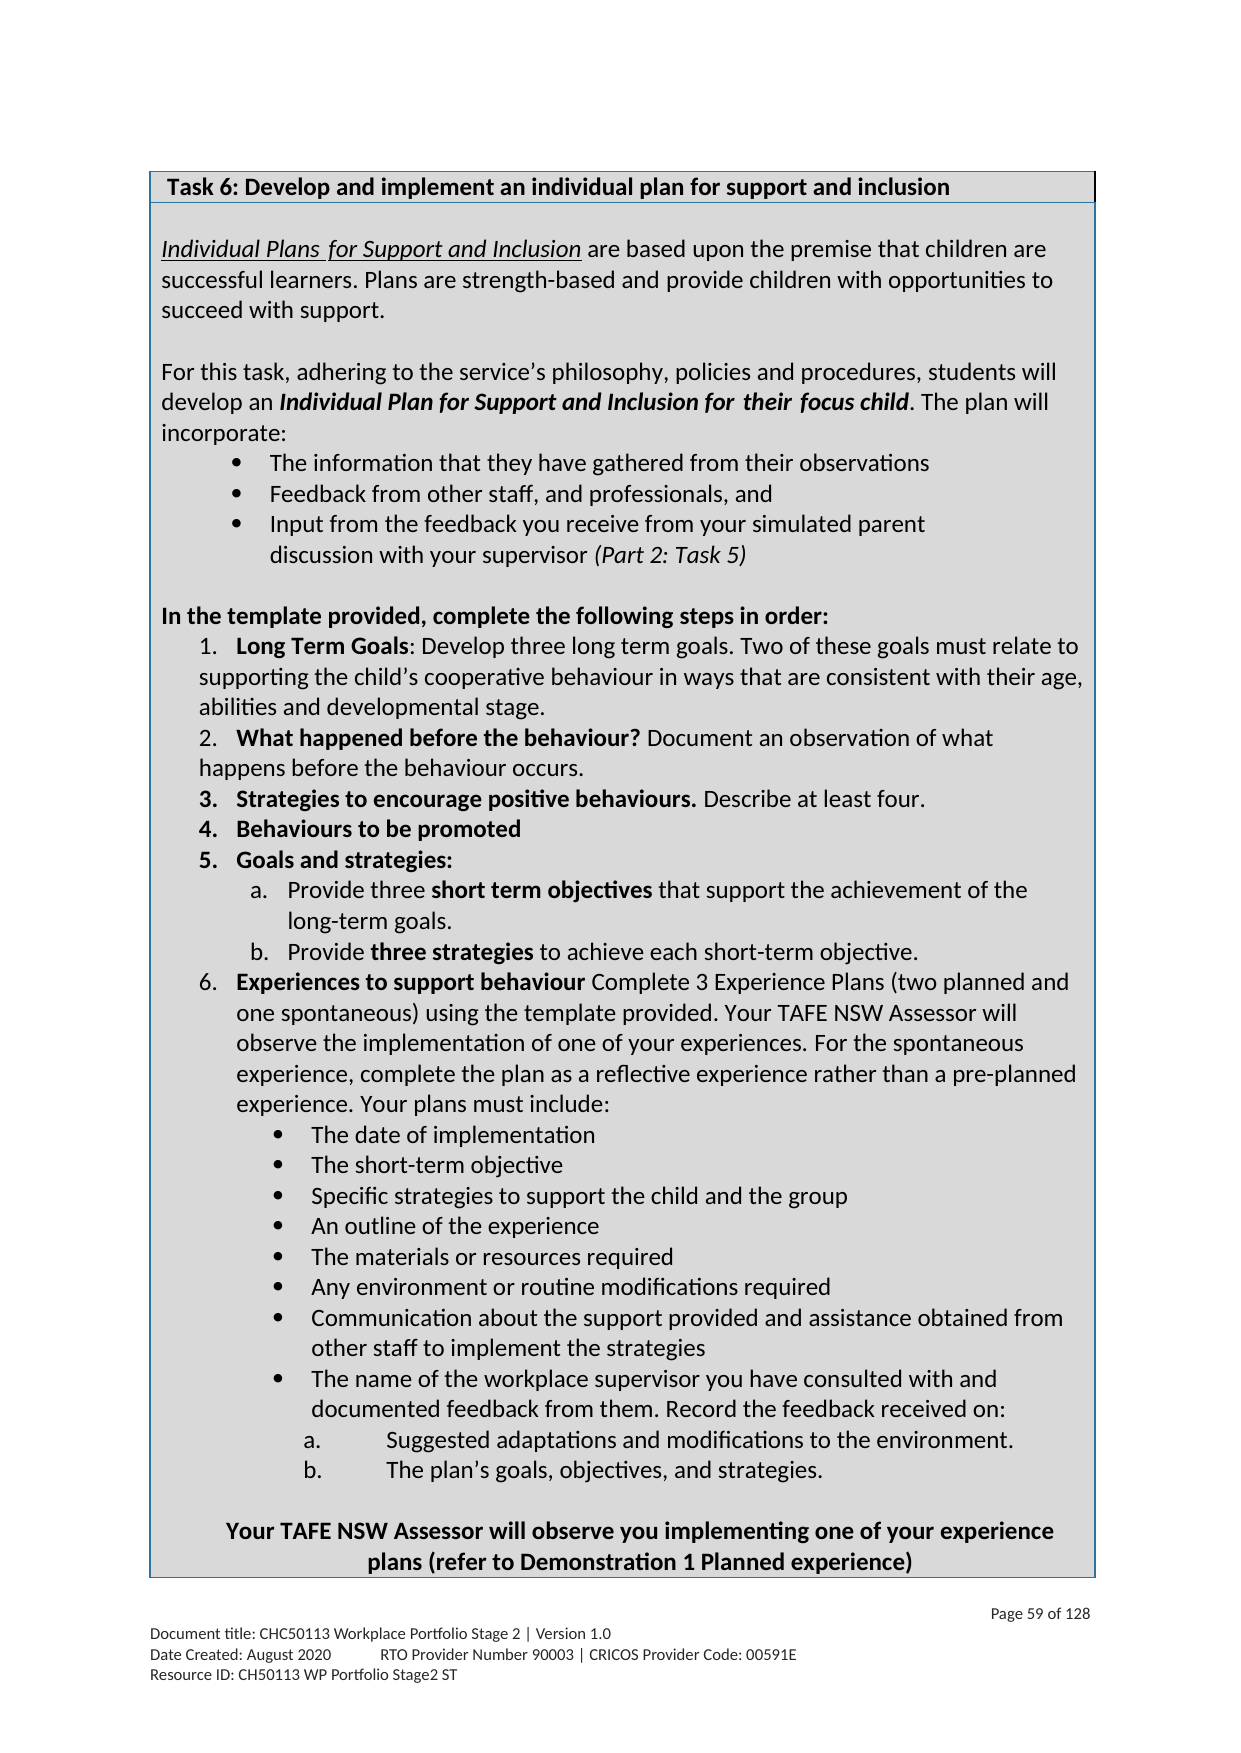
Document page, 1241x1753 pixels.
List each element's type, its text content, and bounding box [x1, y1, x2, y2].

table_header Task 6: Develop and implement an individual plan for support and inclusion [151, 172, 1094, 202]
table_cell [151, 203, 1094, 1577]
